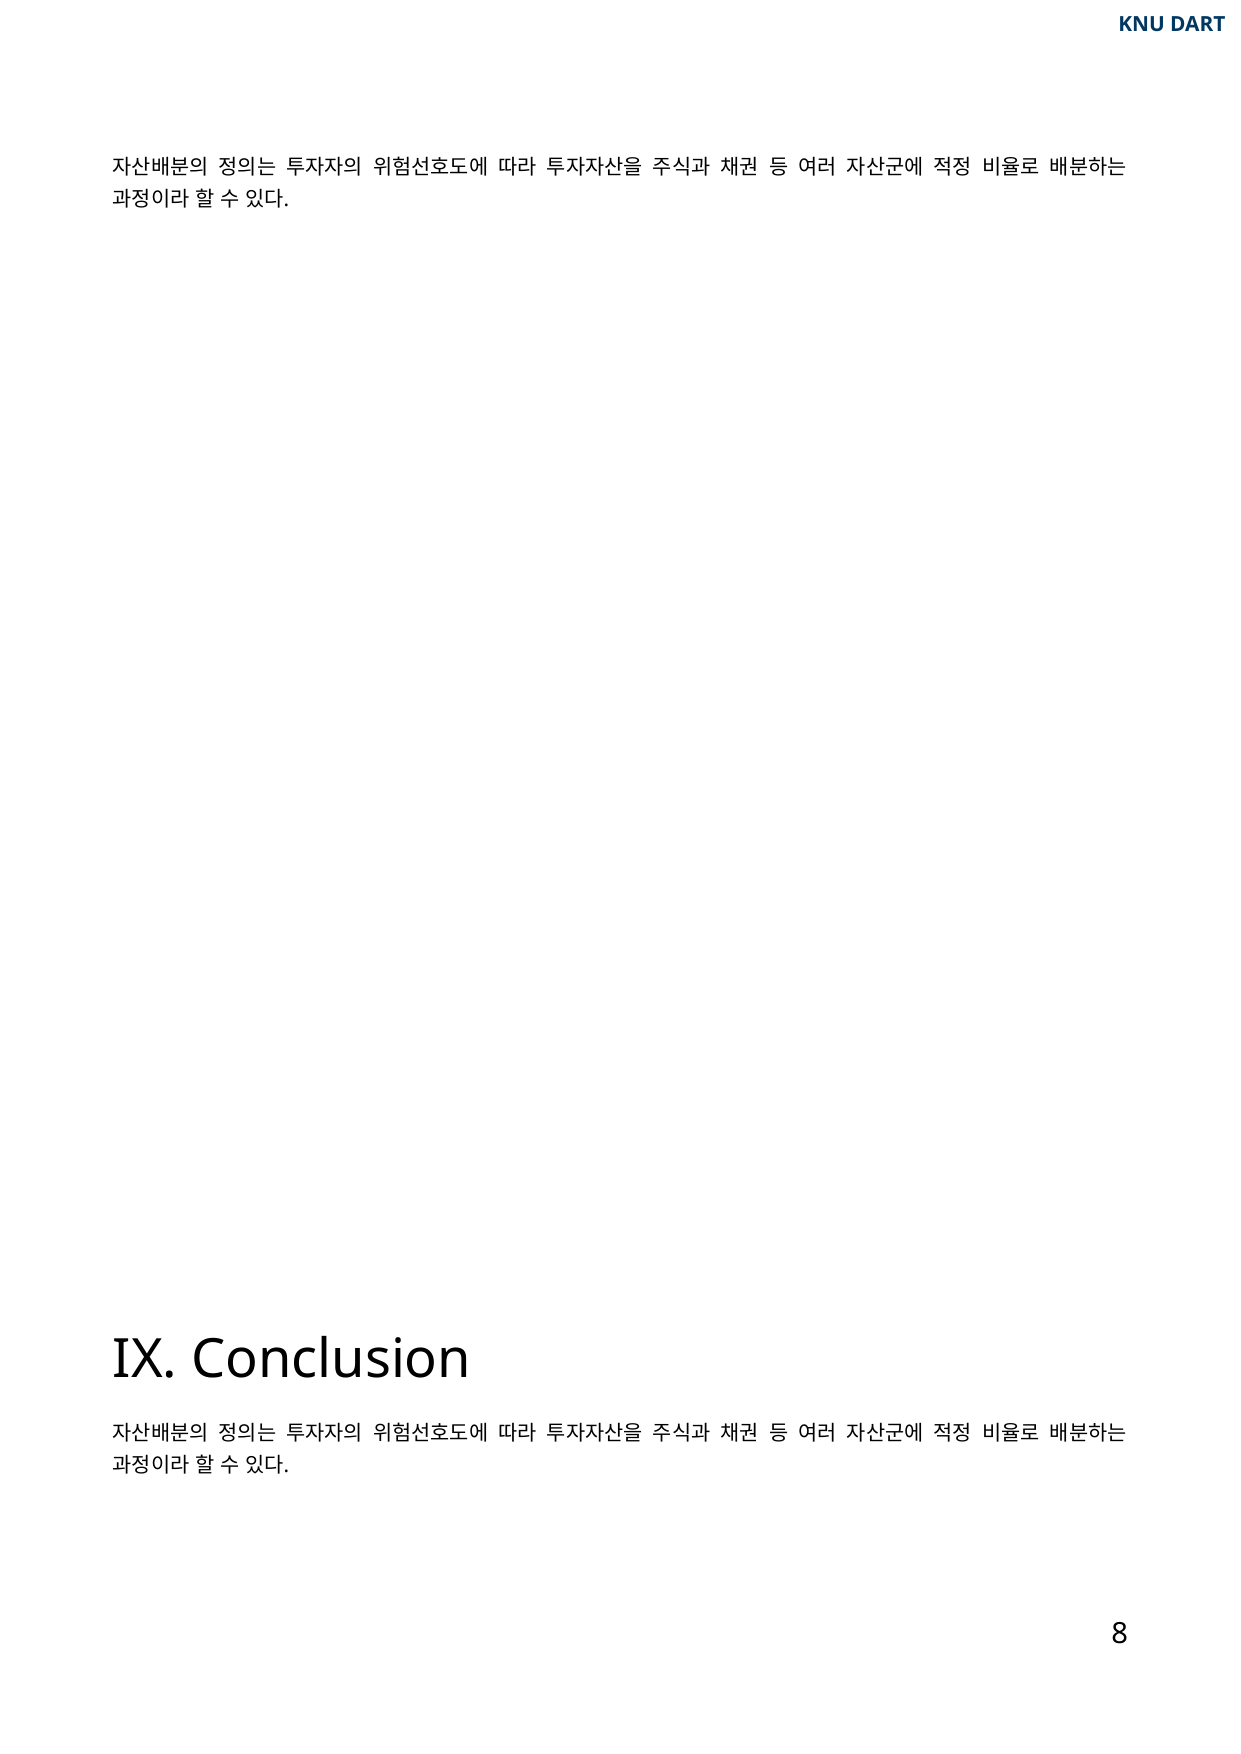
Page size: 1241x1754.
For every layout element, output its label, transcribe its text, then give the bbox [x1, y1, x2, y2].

text IX. Conclusion [112, 1320, 1128, 1393]
text 자산배분의 정의는 투자자의 위험선호도에 따라 투자자산을 주식과 채권 등 여러 자산군에 적정 비율로 배분하는 과정이라 할 수 있다. [112, 1416, 1128, 1479]
text 자산배분의 정의는 투자자의 위험선호도에 따라 투자자산을 주식과 채권 등 여러 자산군에 적정 비율로 배분하는 과정이라 할 수 있다. [112, 150, 1128, 213]
